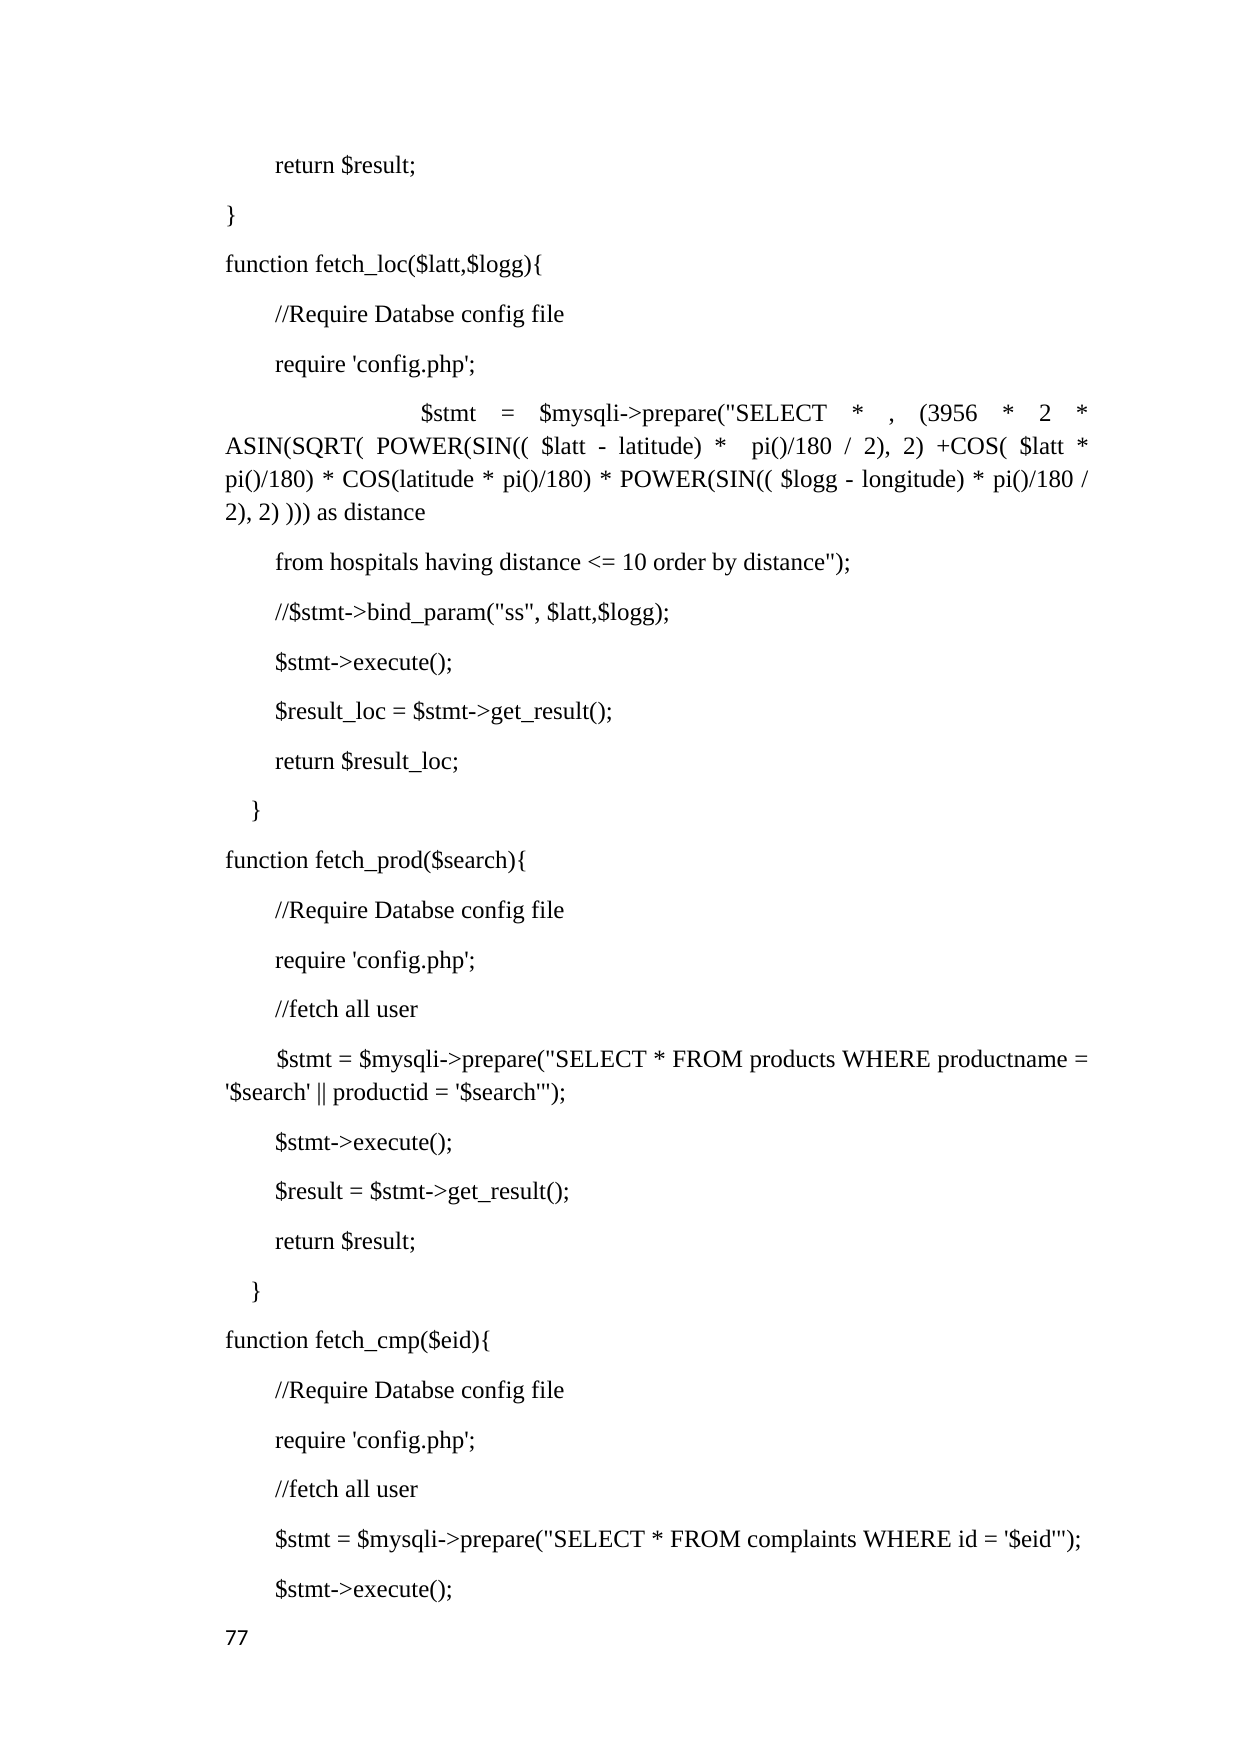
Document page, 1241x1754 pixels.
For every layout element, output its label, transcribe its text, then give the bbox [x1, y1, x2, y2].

text from hospitals having distance <= 10 order by distance"); [225, 547, 1090, 576]
text return $result_loc; [225, 746, 1090, 775]
text function fetch_cmp($eid){ [225, 1326, 1090, 1354]
text $stmt->execute(); [225, 1574, 1090, 1603]
text $stmt->execute(); [225, 647, 1090, 675]
text //Require Databse config file [225, 1375, 1090, 1404]
text $stmt = $mysqli->prepare("SELECT * FROM complaints WHERE id = '$eid'"); [225, 1524, 1090, 1553]
text $stmt = $mysqli->prepare("SELECT * FROM products WHERE productname = '$search' || productid = '$search'"); [225, 1044, 1090, 1106]
text require 'config.php'; [225, 1425, 1090, 1454]
text require 'config.php'; [225, 945, 1090, 973]
text //fetch all user [225, 1474, 1090, 1503]
text } [225, 796, 1090, 824]
text function fetch_loc($latt,$logg){ [225, 249, 1090, 278]
text return $result; [225, 1226, 1090, 1255]
text $result_loc = $stmt->get_result(); [225, 696, 1090, 725]
text require 'config.php'; [225, 349, 1090, 377]
text function fetch_prod($search){ [225, 845, 1090, 874]
text $stmt->execute(); [225, 1127, 1090, 1156]
text //Require Databse config file [225, 895, 1090, 924]
text $stmt = $mysqli->prepare("SELECT * , (3956 * 2 * ASIN(SQRT( POWER(SIN(( $latt - latitude) * pi()/180 / 2), 2) +COS( $latt * pi()/180) * COS(latitude * pi()/180) * POWER(SIN(( $logg - longitude) * pi()/180 / 2), 2) ))) as distance [225, 398, 1090, 526]
text } [225, 1276, 1090, 1304]
text $result = $stmt->get_result(); [225, 1176, 1090, 1205]
text //fetch all user [225, 994, 1090, 1023]
text } [225, 200, 1090, 228]
text //Require Databse config file [225, 299, 1090, 328]
text //$stmt->bind_param("ss", $latt,$logg); [225, 597, 1090, 626]
text return $result; [225, 150, 1090, 179]
